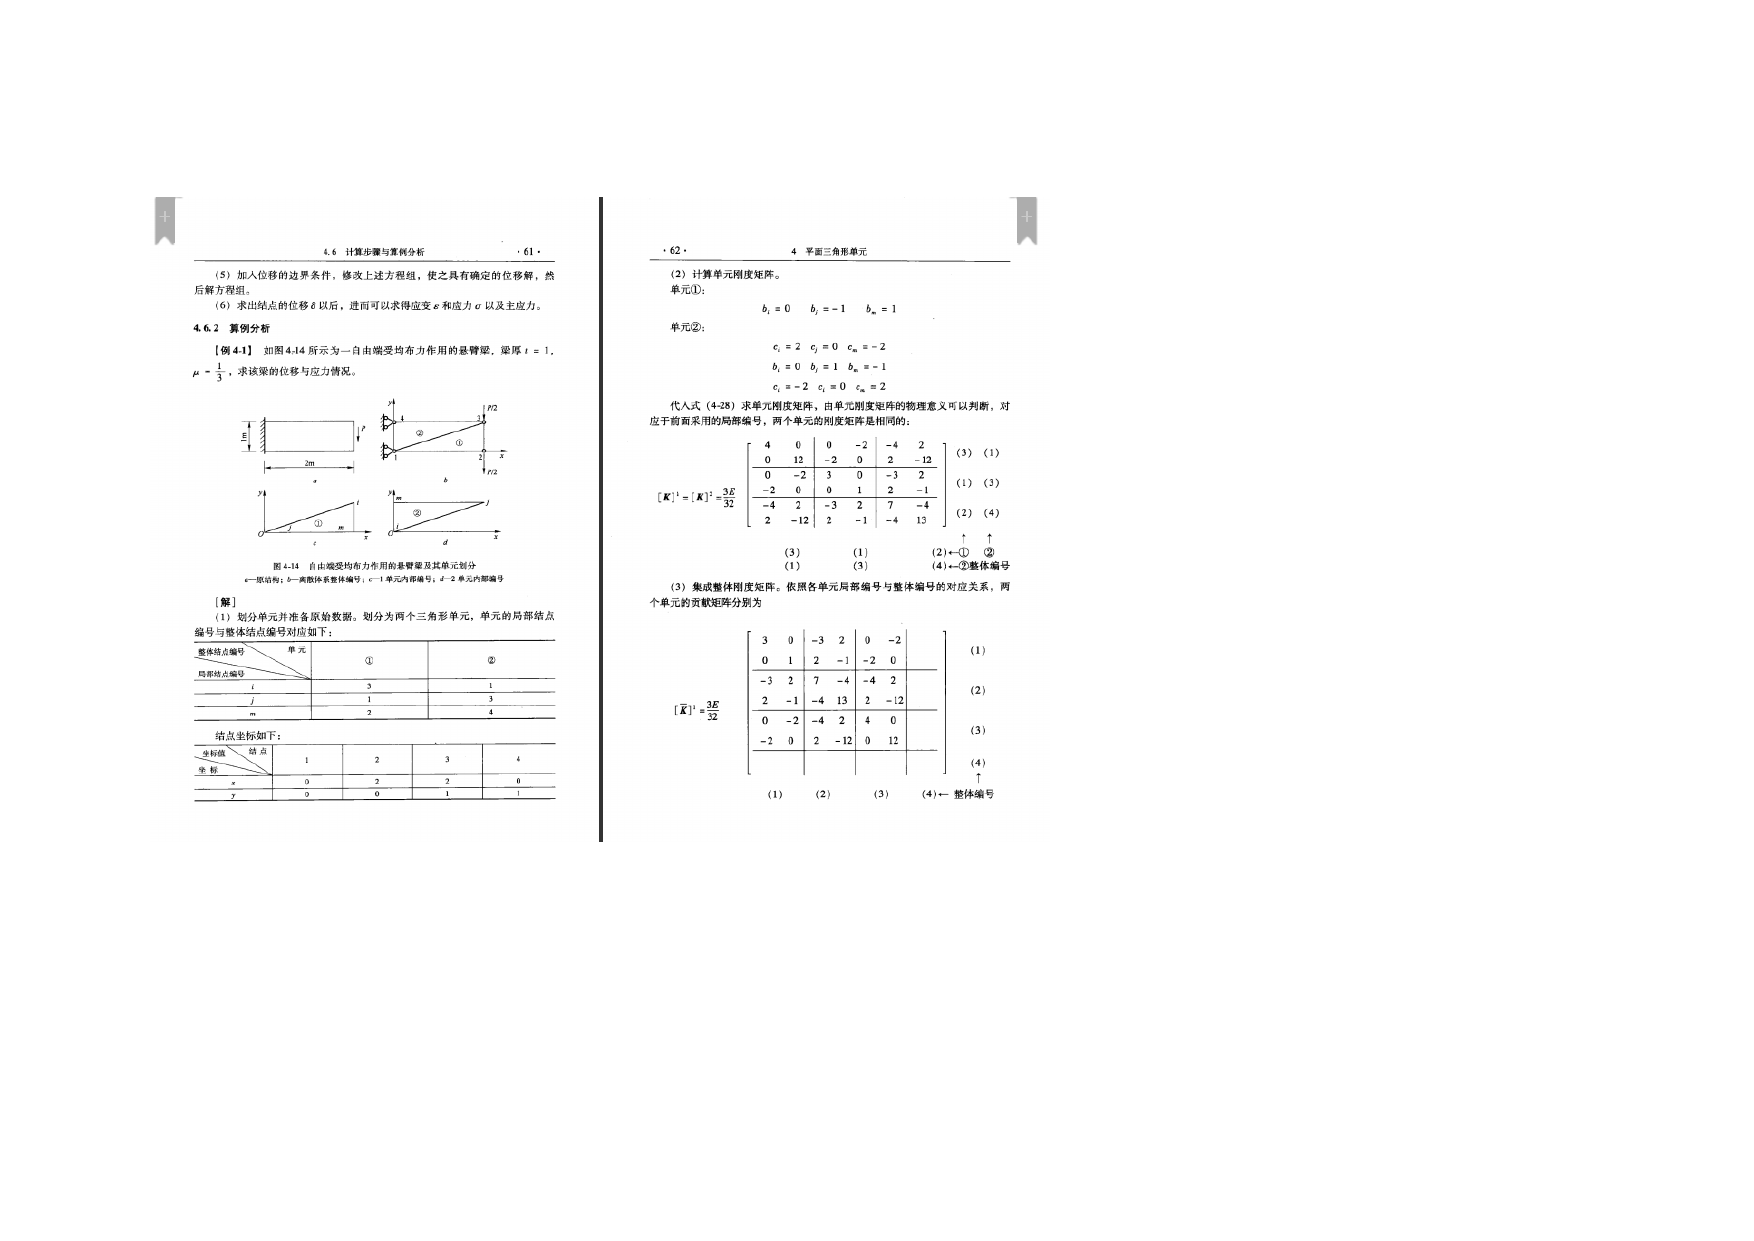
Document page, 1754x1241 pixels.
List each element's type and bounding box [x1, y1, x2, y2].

picture [150, 197, 1050, 842]
